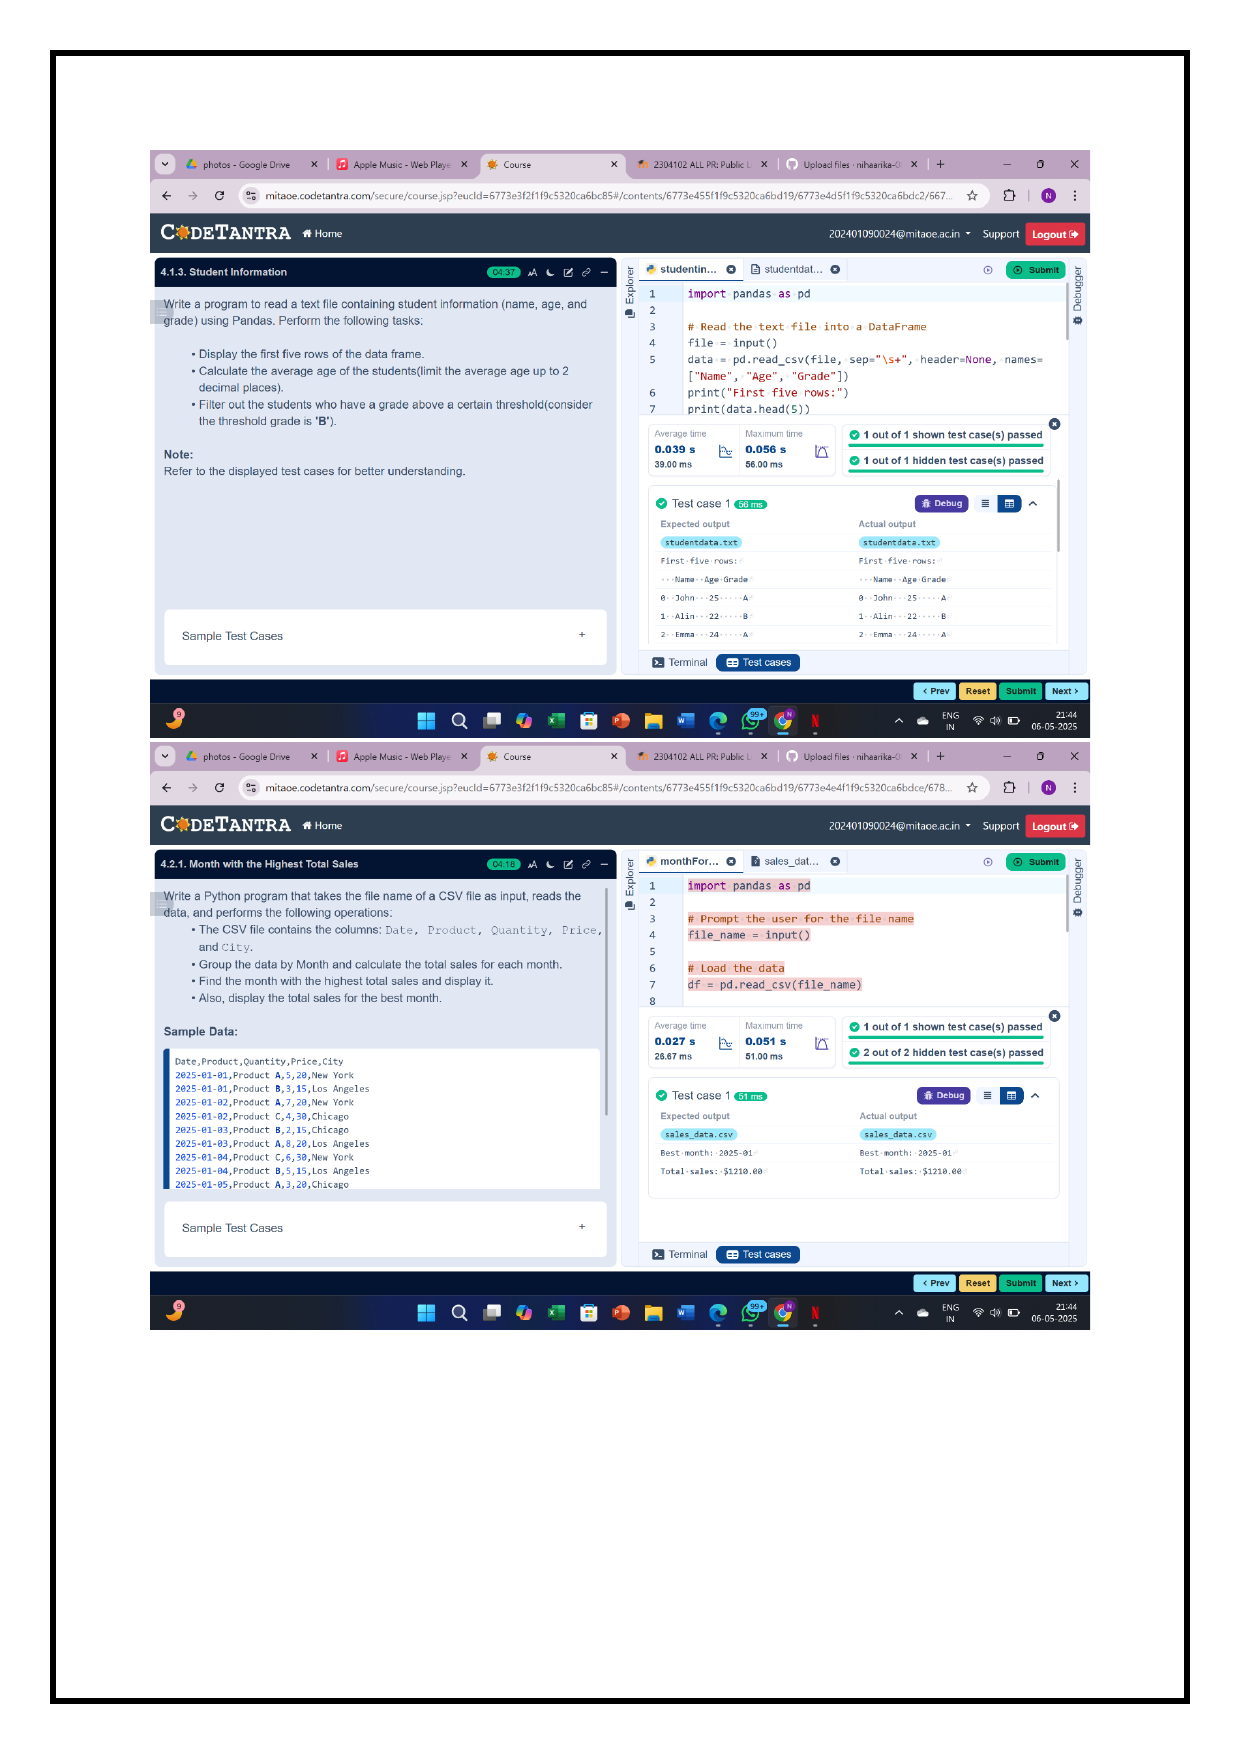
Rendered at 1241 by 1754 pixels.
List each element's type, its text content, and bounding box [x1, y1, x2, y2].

picture [150, 150, 1091, 738]
picture [150, 742, 1091, 1330]
